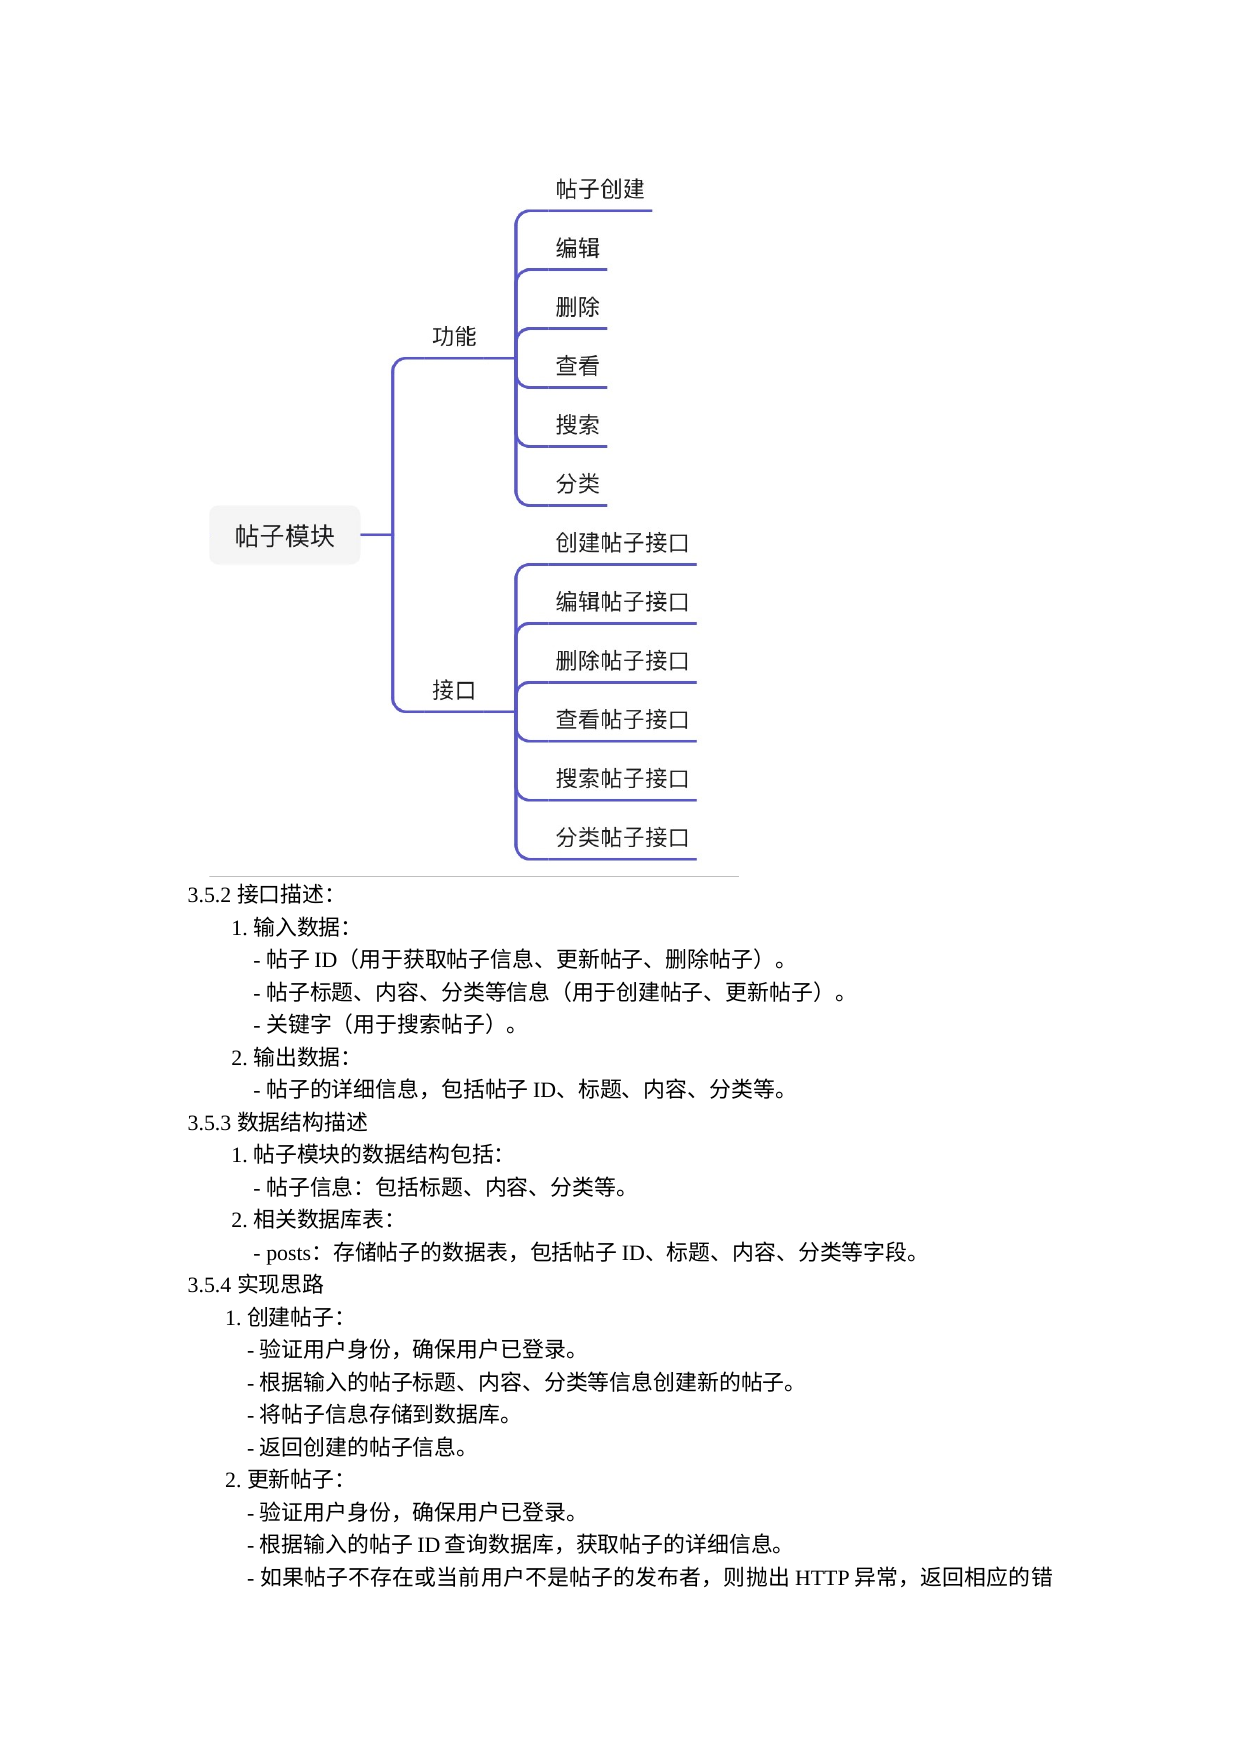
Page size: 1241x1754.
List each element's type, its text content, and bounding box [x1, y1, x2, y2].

text 2. 更新帖子： [187, 1462, 1053, 1494]
text 1. 输入数据： [187, 909, 1053, 942]
picture [209, 162, 739, 877]
text - 验证用户身份，确保用户已登录。 [187, 1494, 1053, 1527]
text - 根据输入的帖子ID查询数据库，获取帖子的详细信息。 [187, 1527, 1053, 1559]
text - 返回创建的帖子信息。 [187, 1429, 1053, 1462]
text - 根据输入的帖子标题、内容、分类等信息创建新的帖子。 [187, 1364, 1053, 1397]
text 3.5.4 实现思路 [187, 1267, 1053, 1299]
text 1. 帖子模块的数据结构包括： [187, 1137, 1053, 1169]
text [187, 1559, 1053, 1592]
text 1. 创建帖子： [187, 1299, 1053, 1332]
text - 验证用户身份，确保用户已登录。 [187, 1332, 1053, 1364]
text 2. 输出数据： [187, 1039, 1053, 1072]
list - 帖子标题、内容、分类等信息（用于创建帖子、更新帖子）。 [187, 974, 1053, 1007]
text - 将帖子信息存储到数据库。 [187, 1397, 1053, 1429]
text - posts：存储帖子的数据表，包括帖子ID、标题、内容、分类等字段。 [187, 1234, 1053, 1267]
text 3.5.3 数据结构描述 [187, 1104, 1053, 1137]
list - 关键字（用于搜索帖子）。 [187, 1007, 1053, 1039]
text - 帖子的详细信息，包括帖子ID、标题、内容、分类等。 [187, 1072, 1053, 1104]
text - 帖子信息：包括标题、内容、分类等。 [187, 1169, 1053, 1202]
text 2. 相关数据库表： [187, 1202, 1053, 1234]
list - 帖子ID（用于获取帖子信息、更新帖子、删除帖子）。 [187, 942, 1053, 974]
text 3.5.2 接口描述： [187, 877, 1053, 909]
